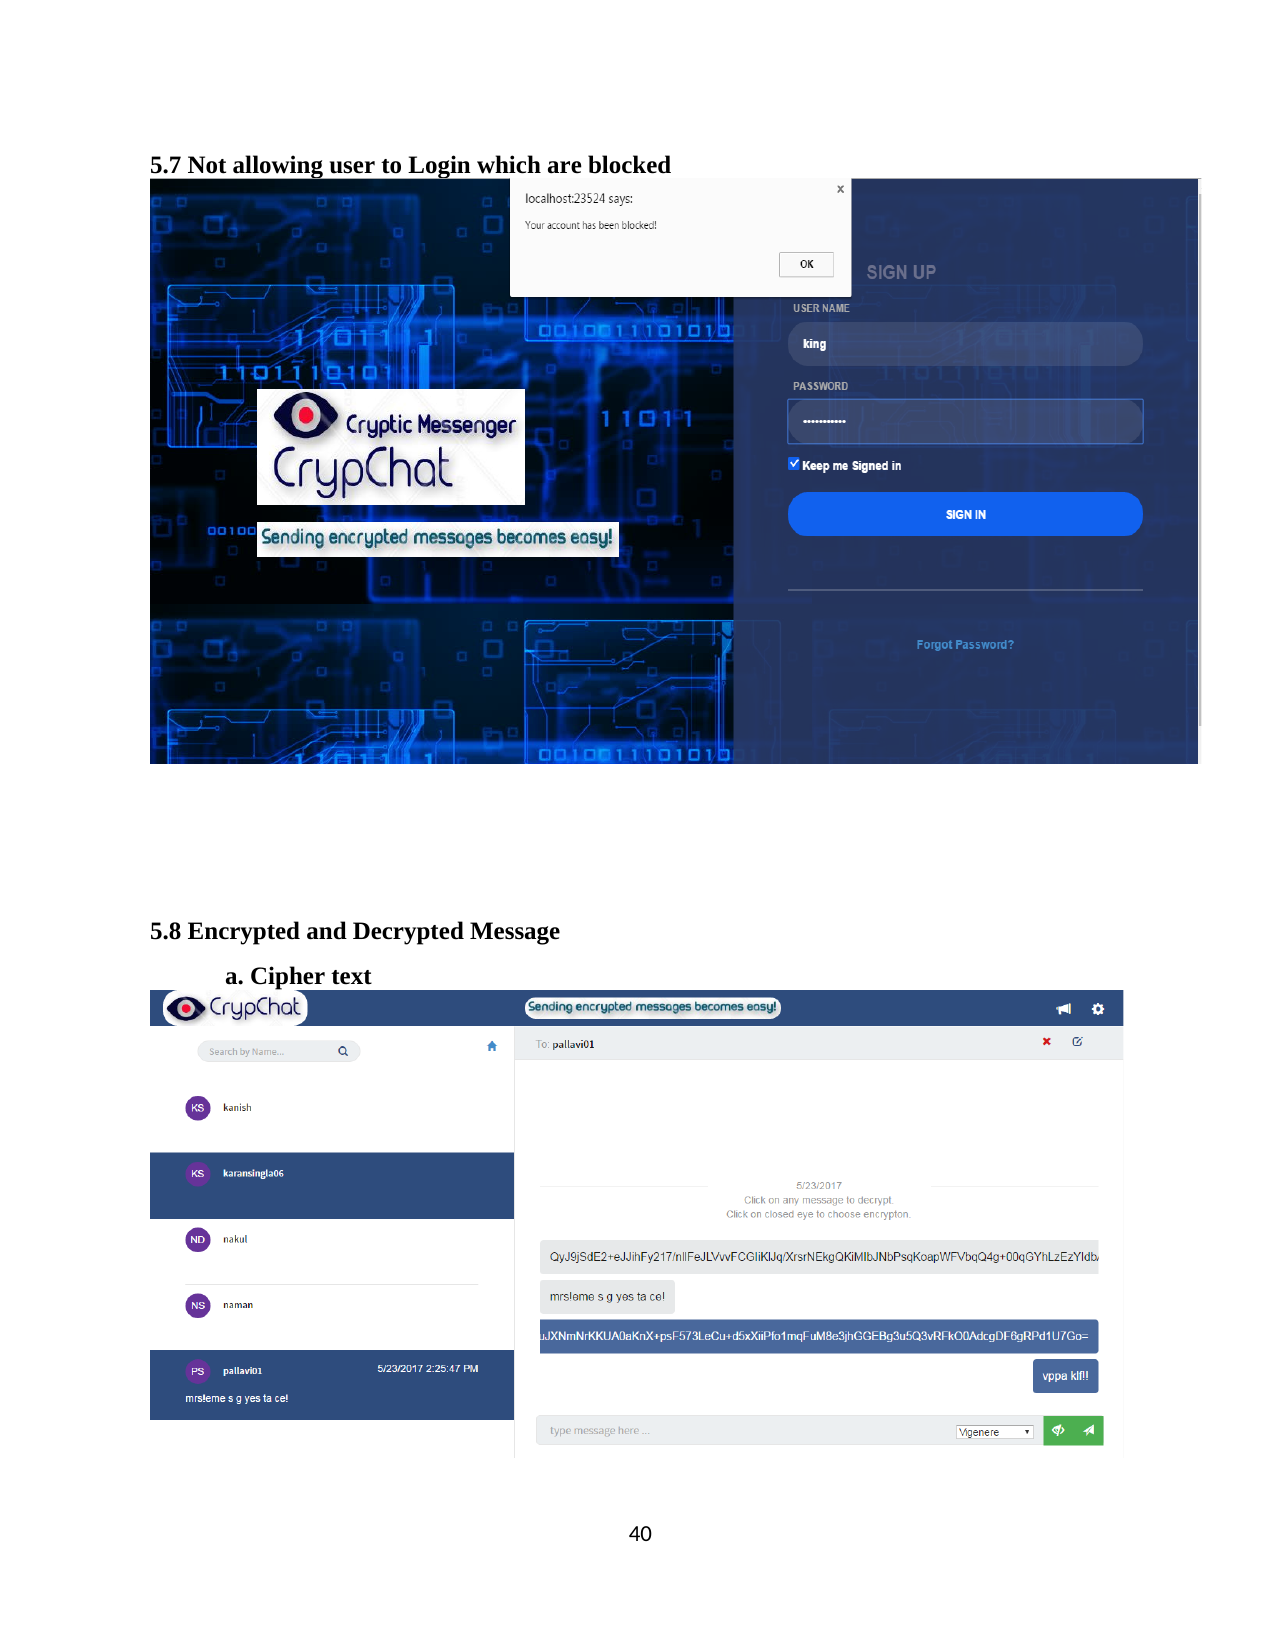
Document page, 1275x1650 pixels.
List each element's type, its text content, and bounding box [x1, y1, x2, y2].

picture [150, 178, 1202, 764]
text 5.7 Not allowing user to Login which are blocked [150, 150, 1125, 178]
text 5.8 Encrypted and Decrypted Message [150, 916, 1125, 945]
picture [150, 990, 1124, 1458]
